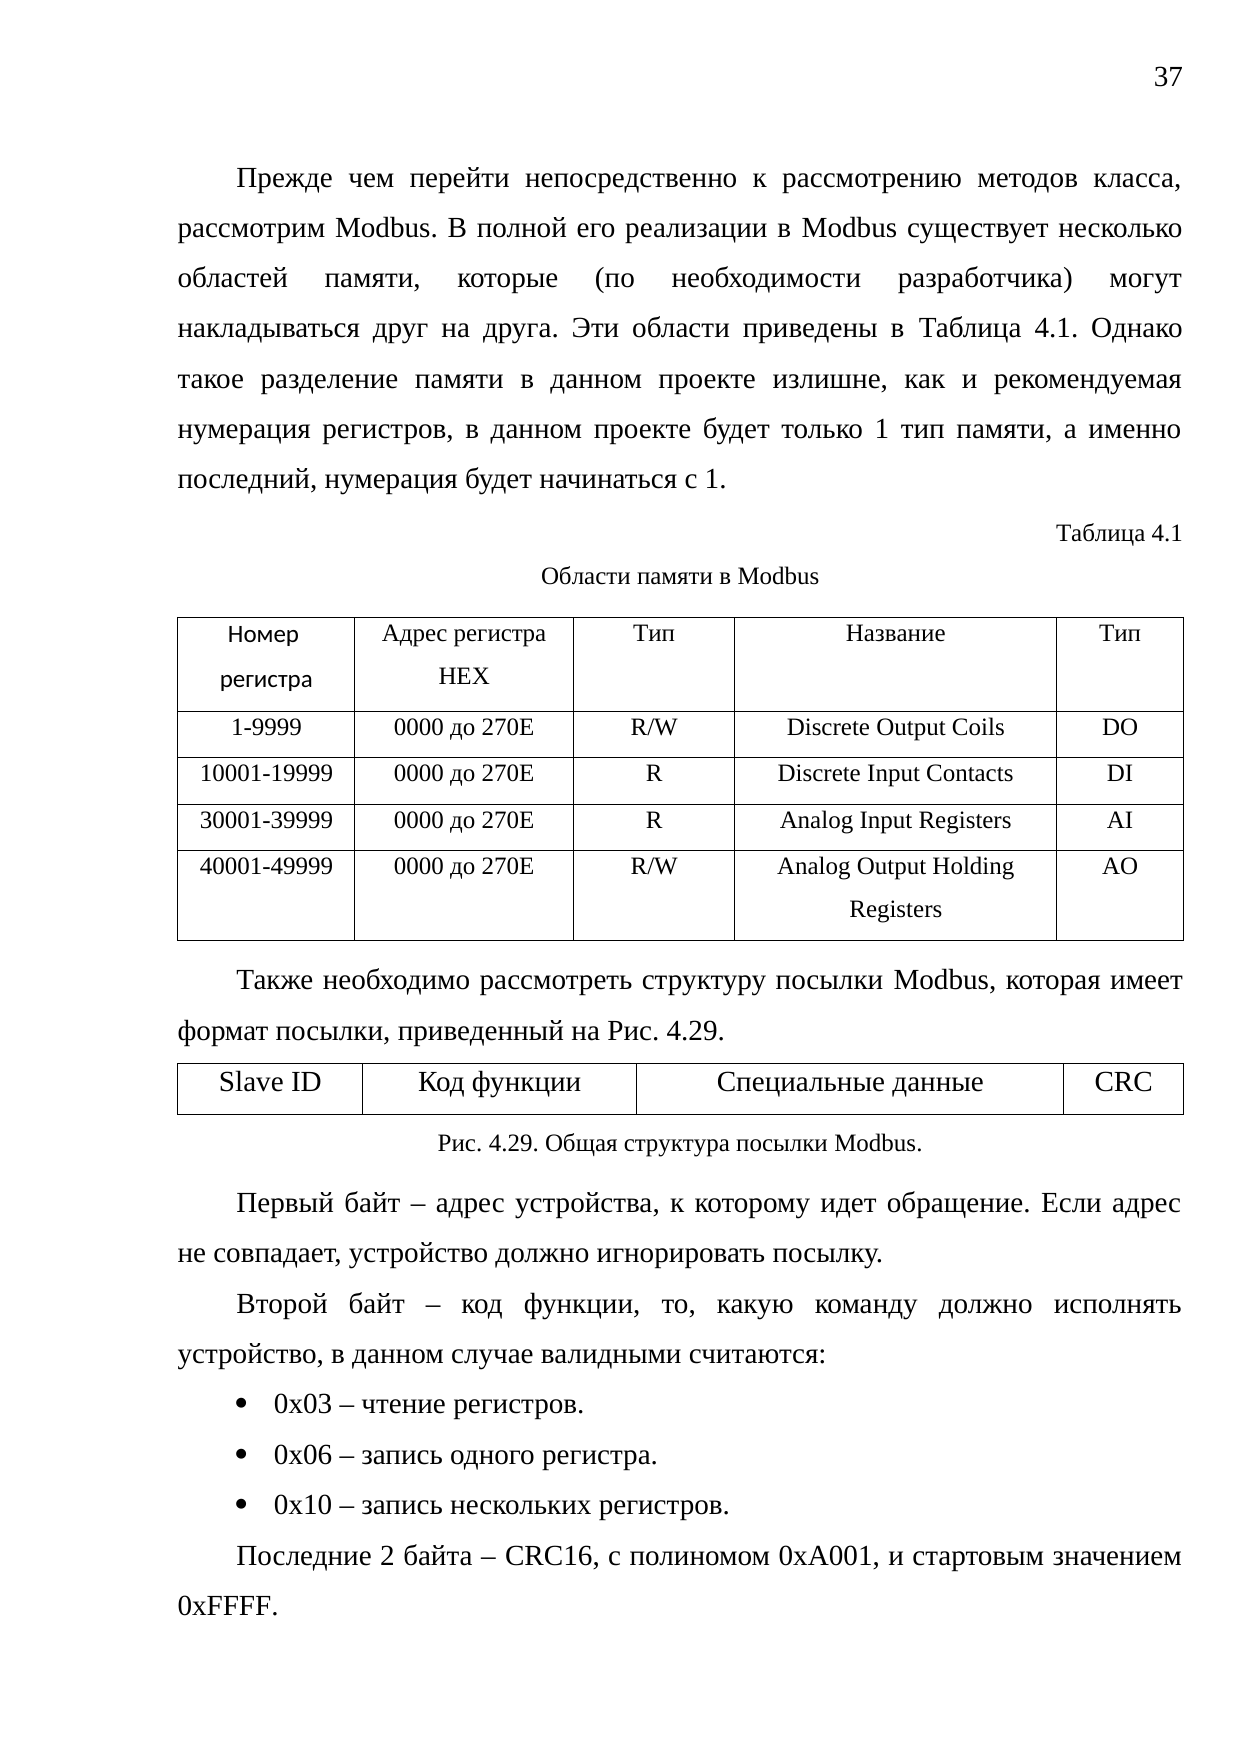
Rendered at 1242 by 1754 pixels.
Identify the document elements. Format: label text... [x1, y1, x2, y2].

table_header Тип [1057, 618, 1183, 711]
table_cell R/W [574, 712, 734, 757]
table_cell AI [1057, 805, 1183, 850]
table_cell 1-9999 [178, 712, 354, 757]
table_header Код функции [363, 1064, 636, 1114]
table_cell 10001-19999 [178, 758, 354, 804]
table_cell Discrete Output Coils [735, 712, 1056, 757]
table_cell AO [1057, 851, 1183, 940]
table_cell 40001-49999 [178, 851, 354, 940]
table_cell 0000 до 270E [355, 805, 573, 850]
table_header Специальные данные [637, 1064, 1063, 1114]
table_header Тип [574, 618, 734, 711]
table_cell 30001-39999 [178, 805, 354, 850]
text Последние 2 байта – CRC16, с полиномом 0xA001, и стартовым значением 0xFFFF. [177, 1538, 1183, 1622]
table_header Адрес регистра HEX [355, 618, 573, 711]
table_cell R [574, 758, 734, 804]
table_cell 0000 до 270E [355, 758, 573, 804]
table_cell R [574, 805, 734, 850]
text Области памяти в Modbus [177, 561, 1183, 590]
text Первый байт – адрес устройства, к которому идет обращение. Если адрес не совпадает, устройство должно игнорировать посылку. [177, 1185, 1183, 1269]
table_header Название [735, 618, 1056, 711]
table_header Slave ID [178, 1064, 362, 1114]
list 0x06 – запись одного регистра. [236, 1437, 1183, 1471]
table_cell Discrete Input Contacts [735, 758, 1056, 804]
table_cell Analog Input Registers [735, 805, 1056, 850]
text Второй байт – код функции, то, какую команду должно исполнять устройство, в данном случае валидными считаются: [177, 1286, 1183, 1370]
table_header Номер регистра [178, 618, 354, 711]
table_cell DO [1057, 712, 1183, 757]
table_header CRC [1064, 1064, 1183, 1114]
list 0x10 – запись нескольких регистров. [236, 1487, 1183, 1521]
table_cell DI [1057, 758, 1183, 804]
table_cell 0000 до 270E [355, 712, 573, 757]
table_cell Analog Output Holding Registers [735, 851, 1056, 940]
table_cell R/W [574, 851, 734, 940]
text Прежде чем перейти непосредственно к рассмотрению методов класса, рассмотрим Modbus. В полной его реализации в Modbus существует несколько областей памяти, которые (по необходимости разработчика) могут накладываться друг на друга. Эти области приведены в таблице 4.1. Однако такое разделение памяти в данном проекте излишне, как и рекомендуемая нумерация регистров, в данном проекте будет только 1 тип памяти, а именно последний, нумерация будет начинаться с 1. [177, 160, 1183, 495]
list 0x03 – чтение регистров. [236, 1387, 1183, 1420]
table_cell 0000 до 270E [355, 851, 573, 940]
